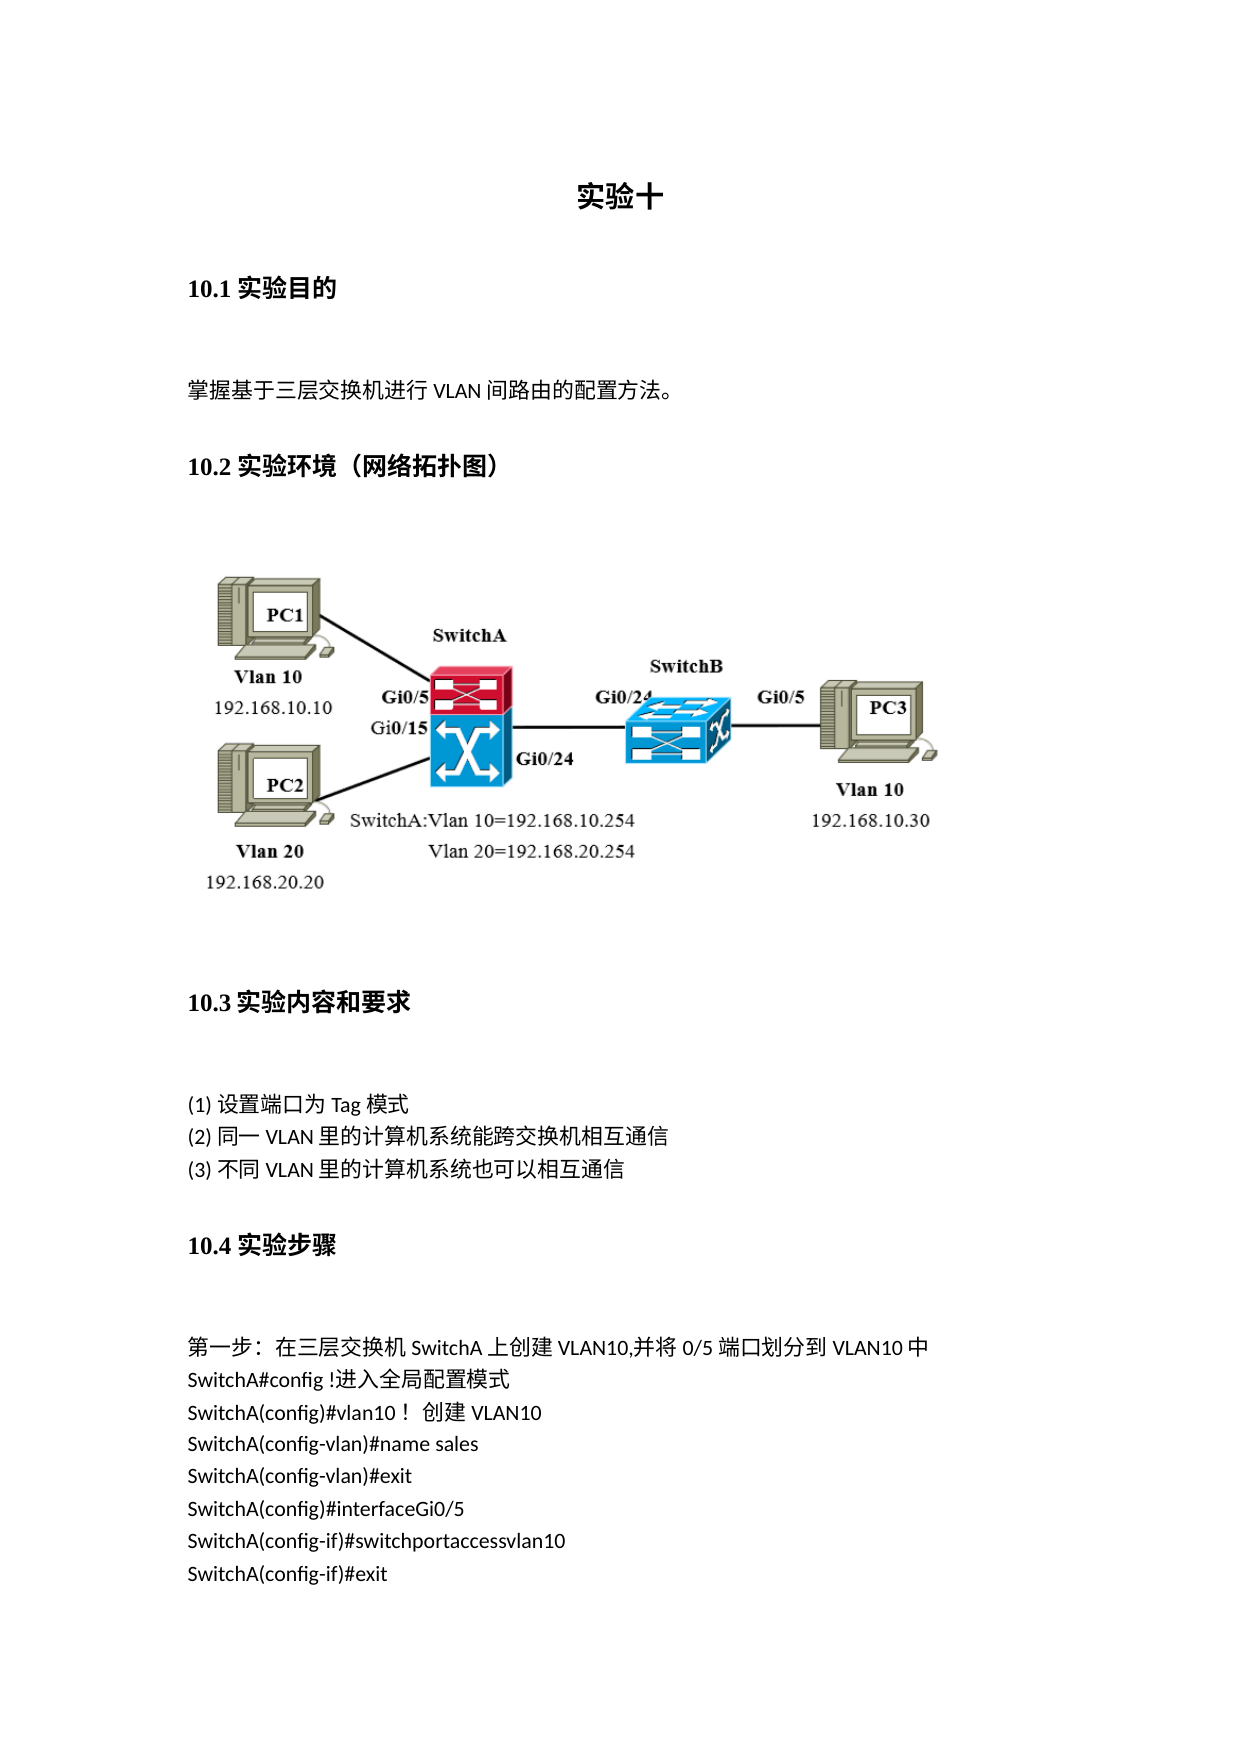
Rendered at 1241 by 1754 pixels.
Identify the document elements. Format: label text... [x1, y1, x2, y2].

text SwitchA(config-if)#exit [187, 1557, 1053, 1589]
text SwitchA(config-if)#switchportaccessvlan10 [187, 1524, 1053, 1557]
subtitle 10.1 实验目的 [187, 254, 1053, 319]
text 掌握基于三层交换机进行 VLAN 间路由的配置方法。 [187, 373, 1053, 405]
subtitle 10.3实验内容和要求 [187, 968, 1053, 1033]
text (1) 设置端口为 Tag 模式 [187, 1086, 1053, 1119]
picture [187, 563, 957, 896]
subtitle 10.4 实验步骤 [187, 1211, 1053, 1276]
text 实验十 [187, 162, 1053, 227]
text (3) 不同 VLAN 里的计算机系统也可以相互通信 [187, 1151, 1053, 1184]
subtitle 10.2 实验环境（网络拓扑图） [187, 432, 1053, 497]
text SwitchA(config-vlan)#exit [187, 1459, 1053, 1492]
text SwitchA(config)#interfaceGi0/5 [187, 1492, 1053, 1524]
text 第一步：在三层交换机 SwitchA 上创建 VLAN10,并将 0/5 端口划分到 VLAN10 中 SwitchA#config !进入全局配置模式 [187, 1329, 1053, 1394]
text SwitchA(config)#vlan10 ！创建 VLAN10 [187, 1394, 1053, 1427]
text (2) 同一 VLAN 里的计算机系统能跨交换机相互通信 [187, 1119, 1053, 1151]
text SwitchA(config-vlan)#name sales [187, 1427, 1053, 1459]
